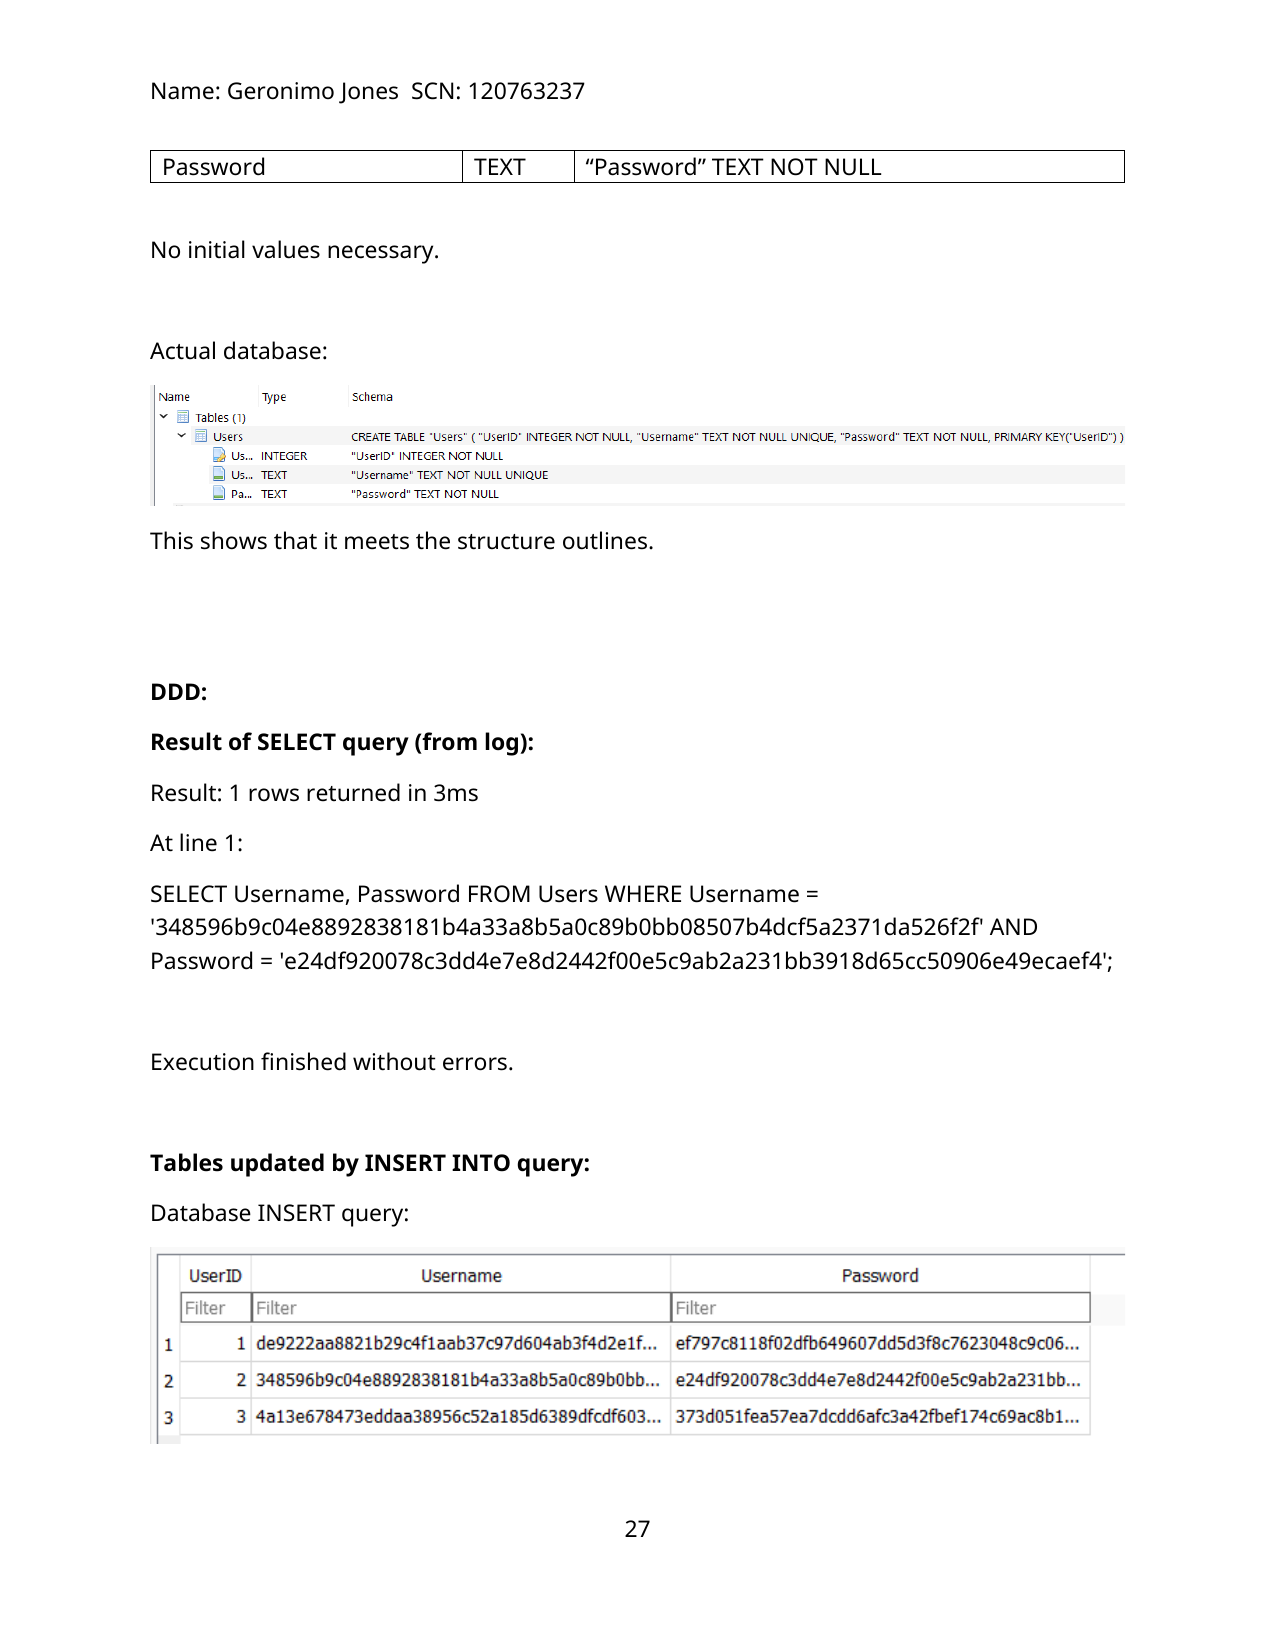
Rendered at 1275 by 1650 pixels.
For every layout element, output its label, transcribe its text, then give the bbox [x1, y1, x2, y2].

table_cell “Password” TEXT NOT NULL [575, 151, 1124, 182]
text No initial values necessary. [150, 234, 1125, 265]
text This shows that it meets the structure outlines. [150, 525, 1125, 556]
text Actual database: [150, 334, 1125, 366]
text At line 1: [150, 827, 1125, 858]
table_cell Password [151, 151, 462, 182]
text Execution finished without errors. [150, 1046, 1125, 1077]
text Result of SELECT query (from log): [150, 726, 1125, 758]
text Database INSERT query: [150, 1197, 1125, 1228]
table_cell TEXT [463, 151, 574, 182]
picture [150, 1247, 1125, 1444]
text DDD: [150, 676, 1125, 707]
text SELECT Username, Password FROM Users WHERE Username = '348596b9c04e8892838181b4a33a8b5a0c89b0bb08507b4dcf5a2371da526f2f' AND Password = 'e24df920078c3dd4e7e8d2442f00e5c9ab2a231bb3918d65cc50906e49ecaef4'; [150, 878, 1125, 976]
text Result: 1 rows returned in 3ms [150, 777, 1125, 808]
text Tables updated by INSERT INTO query: [150, 1147, 1125, 1178]
picture [150, 385, 1125, 506]
